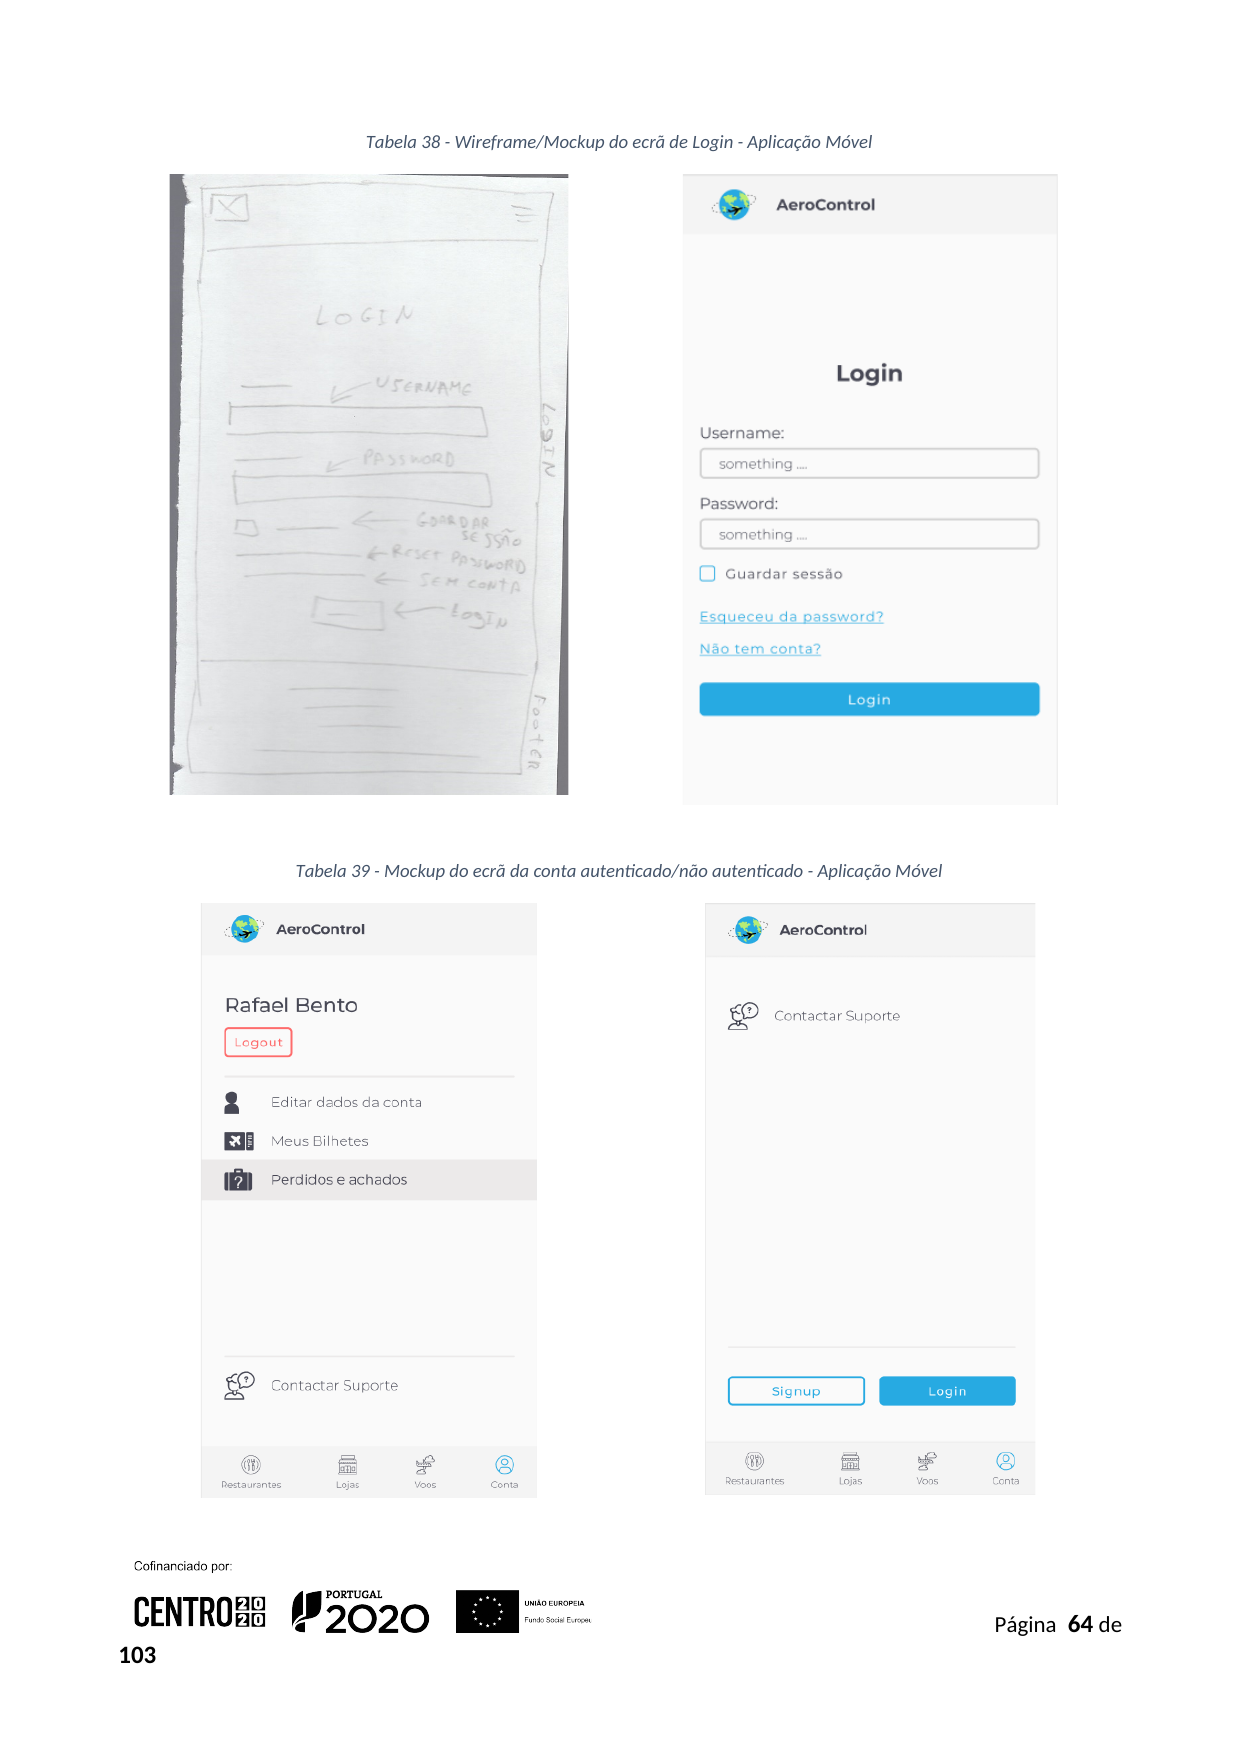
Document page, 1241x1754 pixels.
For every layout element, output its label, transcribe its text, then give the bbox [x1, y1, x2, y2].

picture [134, 1561, 592, 1633]
picture [682, 174, 1058, 805]
table_header [620, 174, 1121, 817]
table_header [118, 903, 619, 1510]
table_header [620, 903, 1121, 1510]
picture [705, 903, 1036, 1495]
table_header [118, 174, 619, 817]
picture [200, 903, 537, 1498]
picture [169, 174, 569, 795]
